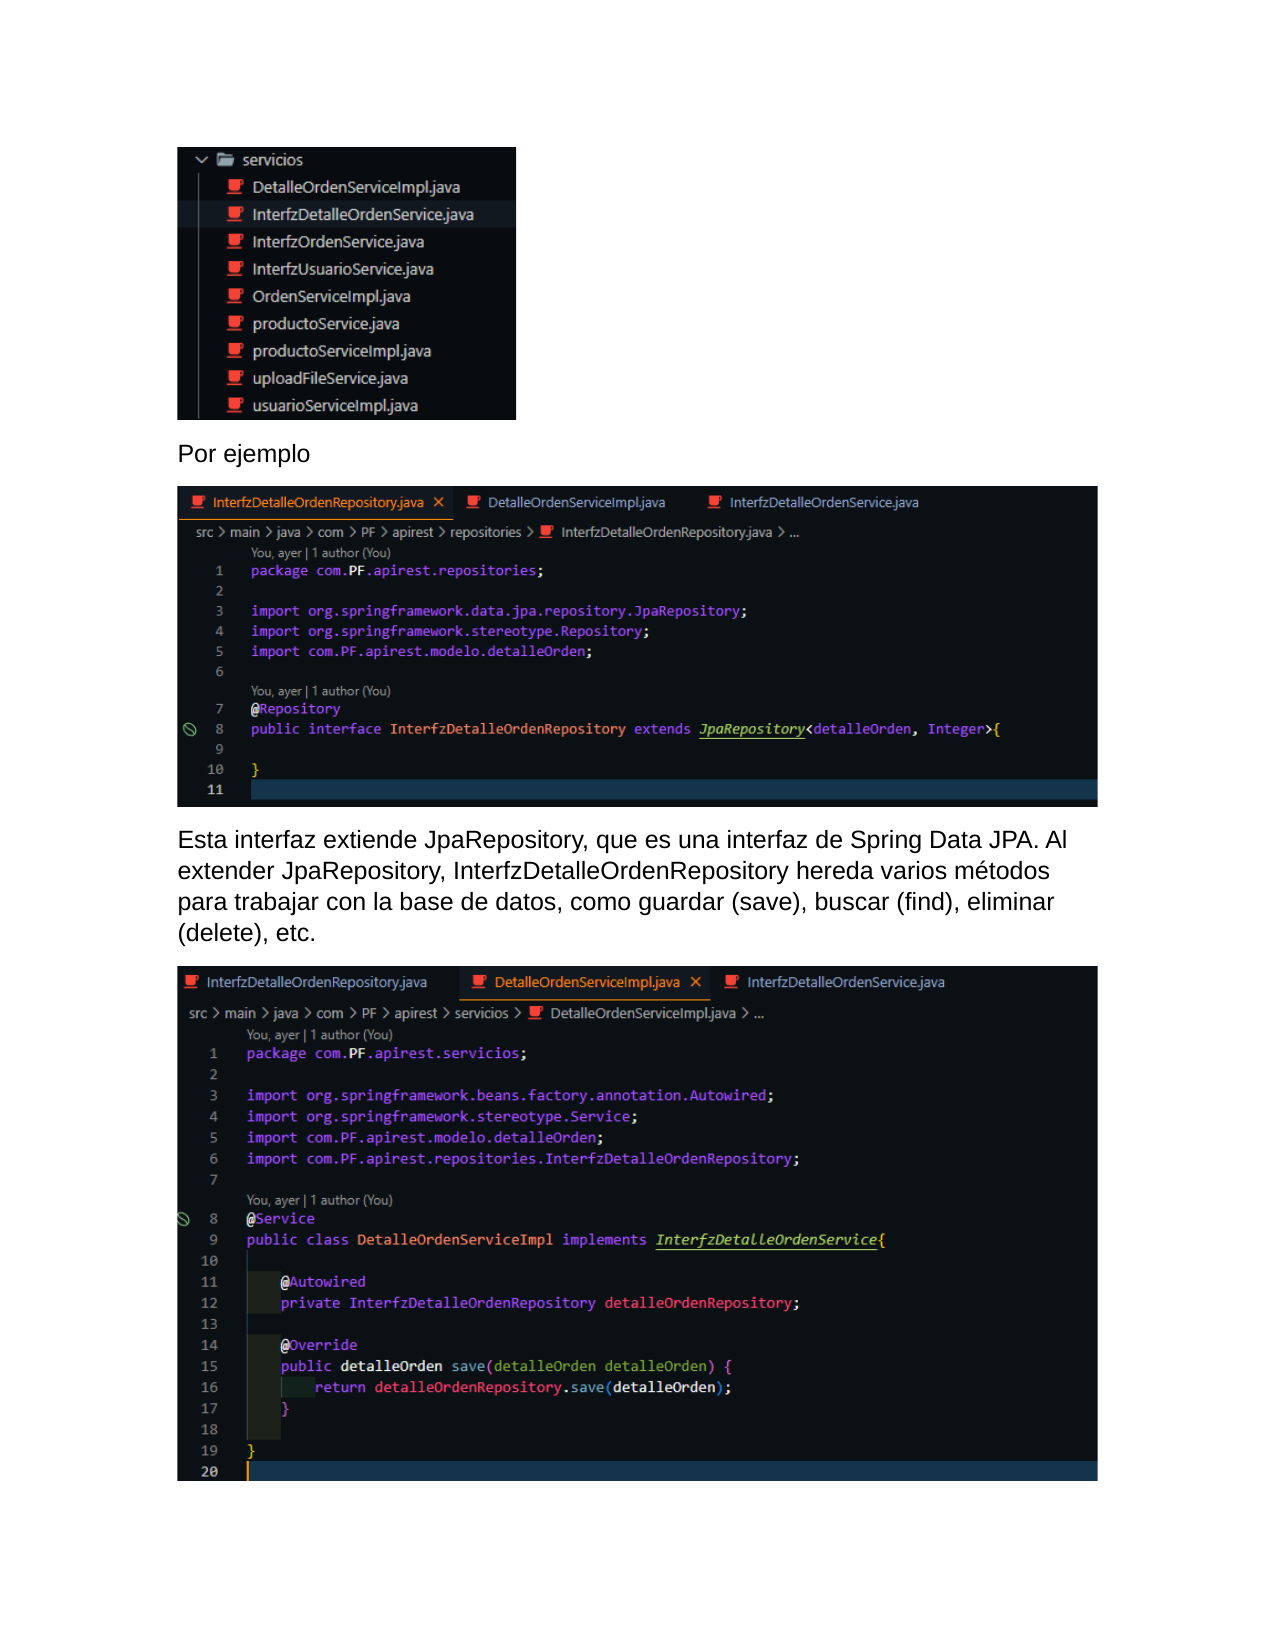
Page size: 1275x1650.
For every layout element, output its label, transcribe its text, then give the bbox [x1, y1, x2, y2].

text Por ejemplo [177, 439, 1098, 468]
picture [177, 486, 1098, 807]
picture [177, 147, 517, 420]
text Esta interfaz extiende JpaRepository, que es una interfaz de Spring Data JPA. Al extender JpaRepository, InterfzDetalleOrdenRepository hereda varios métodos para trabajar con la base de datos, como guardar (save), buscar (find), eliminar (delete), etc. [177, 825, 1098, 947]
picture [177, 966, 1098, 1481]
